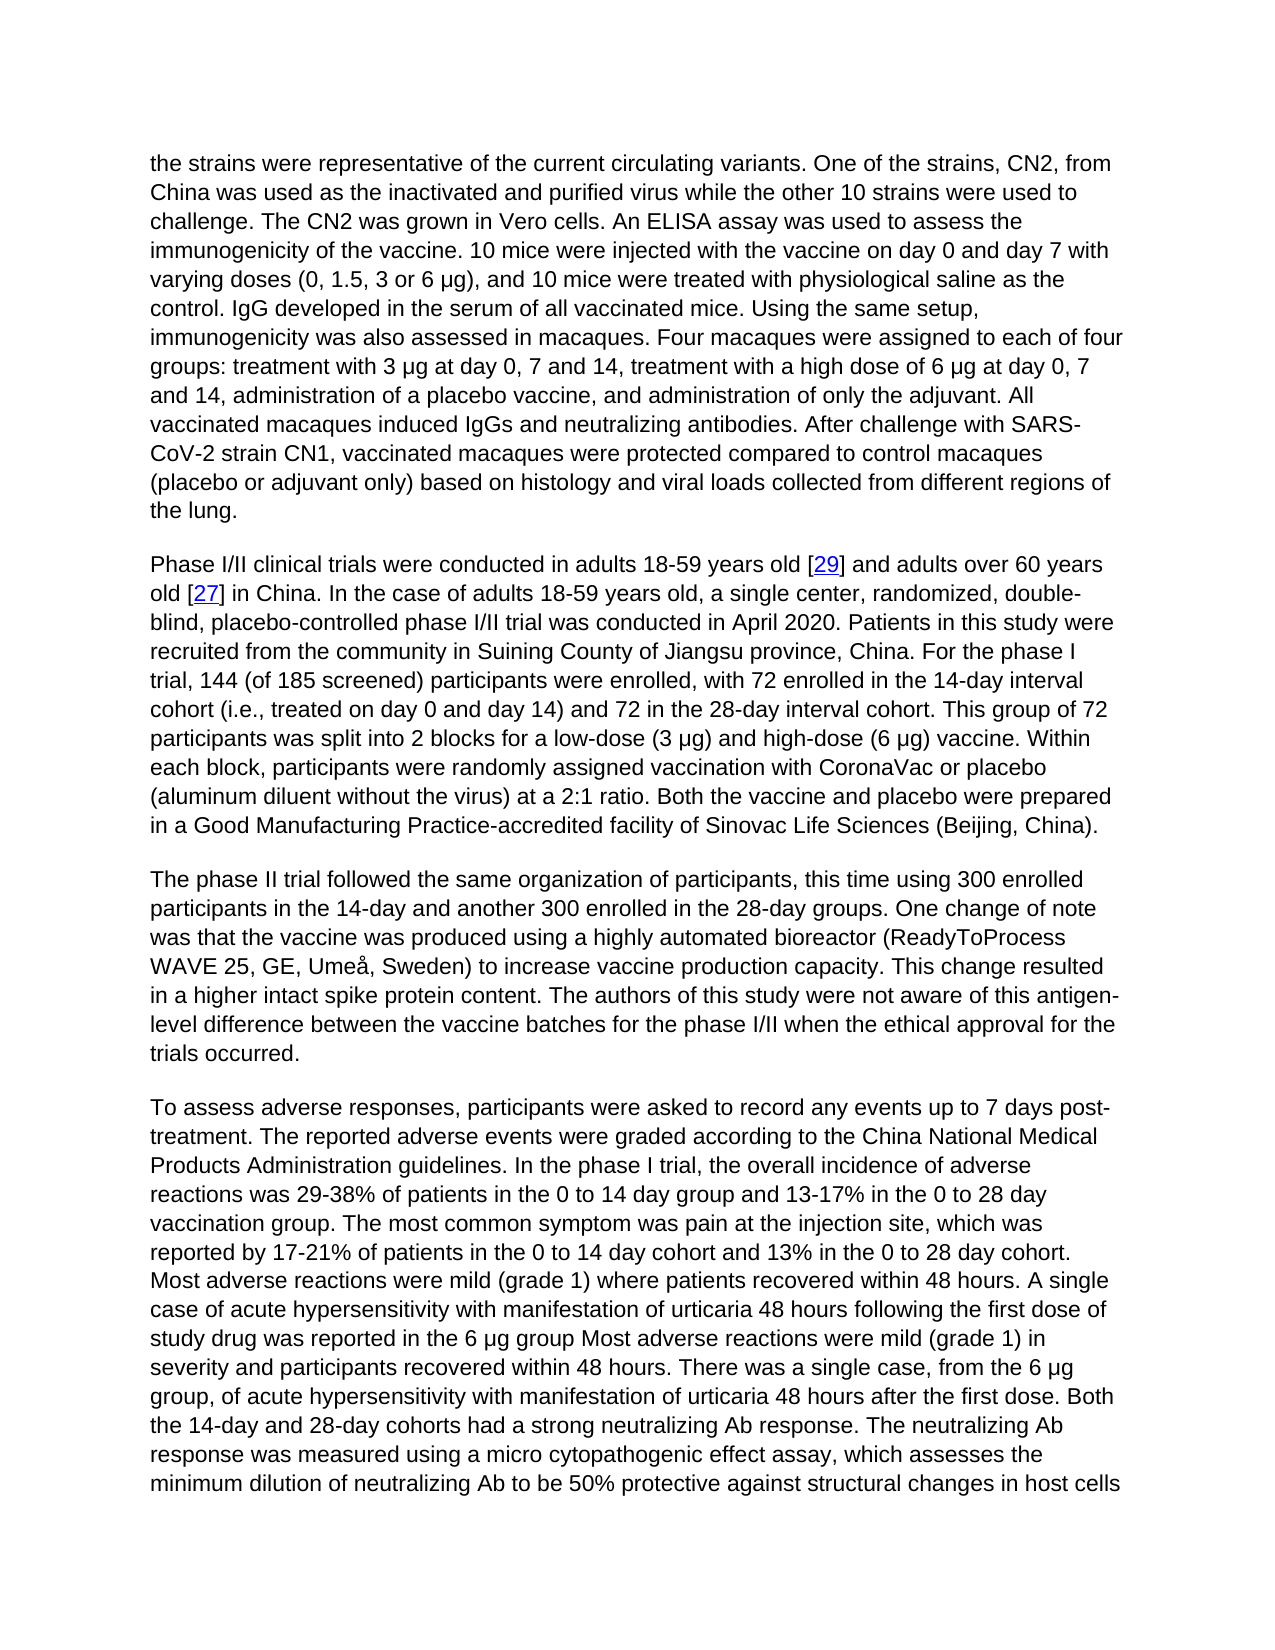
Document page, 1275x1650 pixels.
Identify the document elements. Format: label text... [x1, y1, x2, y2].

text The phase II trial followed the same organization of participants, this time using 300 enrolled participants in the 14-day and another 300 enrolled in the 28-day groups. One change of note was that the vaccine was produced using a highly automated bioreactor (ReadyToProcess WAVE 25, GE, Umeå, Sweden) to increase vaccine production capacity. This change resulted in a higher intact spike protein content. The authors of this study were not aware of this antigen-level difference between the vaccine batches for the phase I/II when the ethical approval for the trials occurred. [150, 866, 1125, 1066]
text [150, 1094, 1125, 1497]
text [150, 150, 1125, 524]
text Phase I/II clinical trials were conducted in adults 18-59 years old [29] and adults over 60 years old [27] in China. In the case of adults 18-59 years old, a single center, randomized, double-blind, placebo-controlled phase I/II trial was conducted in April 2020. Patients in this study were recruited from the community in Suining County of Jiangsu province, China. For the phase I trial, 144 (of 185 screened) participants were enrolled, with 72 enrolled in the 14-day interval cohort (i.e., treated on day 0 and day 14) and 72 in the 28-day interval cohort. This group of 72 participants was split into 2 blocks for a low-dose (3 μg) and high-dose (6 μg) vaccine. Within each block, participants were randomly assigned vaccination with CoronaVac or placebo (aluminum diluent without the virus) at a 2:1 ratio. Both the vaccine and placebo were prepared in a Good Manufacturing Practice-accredited facility of Sinovac Life Sciences (Beijing, China). [150, 551, 1125, 838]
